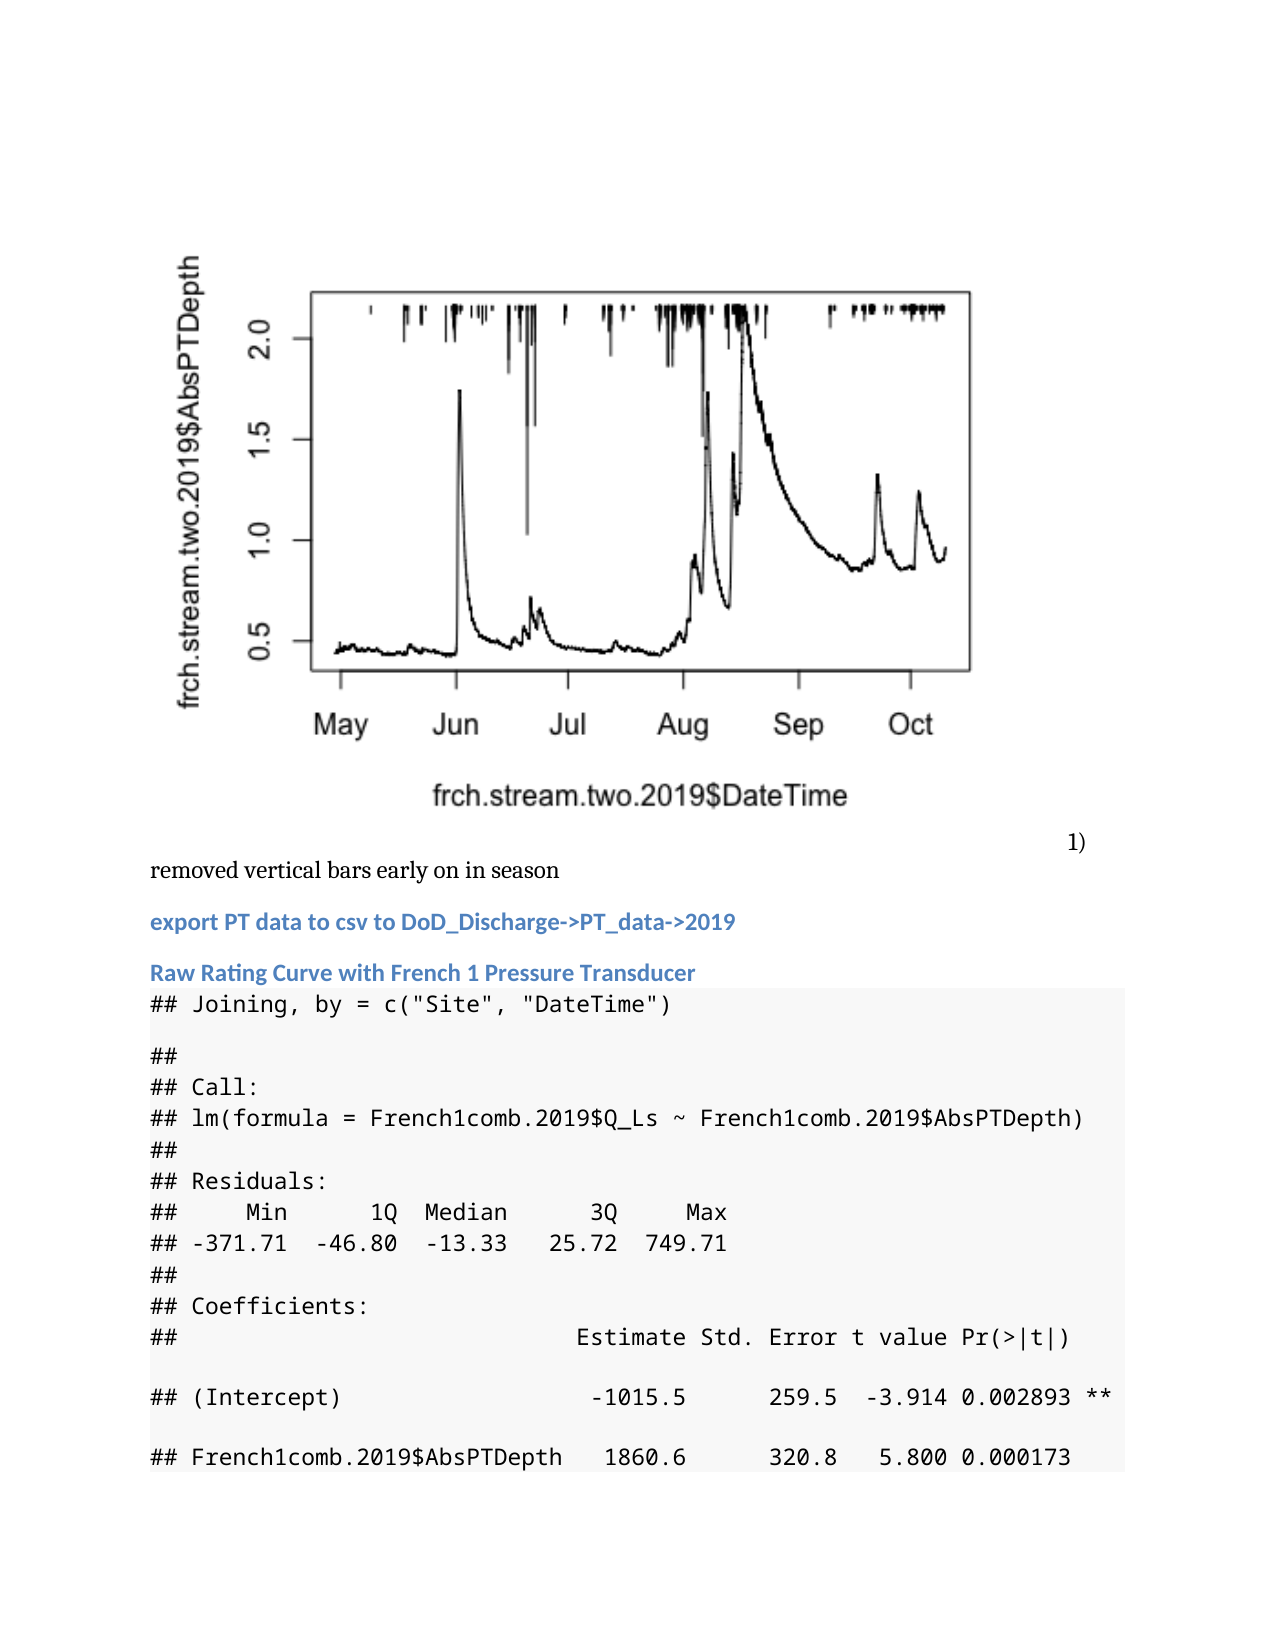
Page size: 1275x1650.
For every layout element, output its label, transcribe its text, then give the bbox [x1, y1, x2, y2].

subtitle export PT data to csv to DoD_Discharge->PT_data->2019 [150, 906, 1125, 936]
text ## Joining, by = c("Site", "DateTime") [150, 988, 1125, 1019]
picture [168, 150, 1044, 850]
subtitle Raw Rating Curve with French 1 Pressure Transducer [150, 957, 1125, 988]
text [150, 1040, 1125, 1472]
